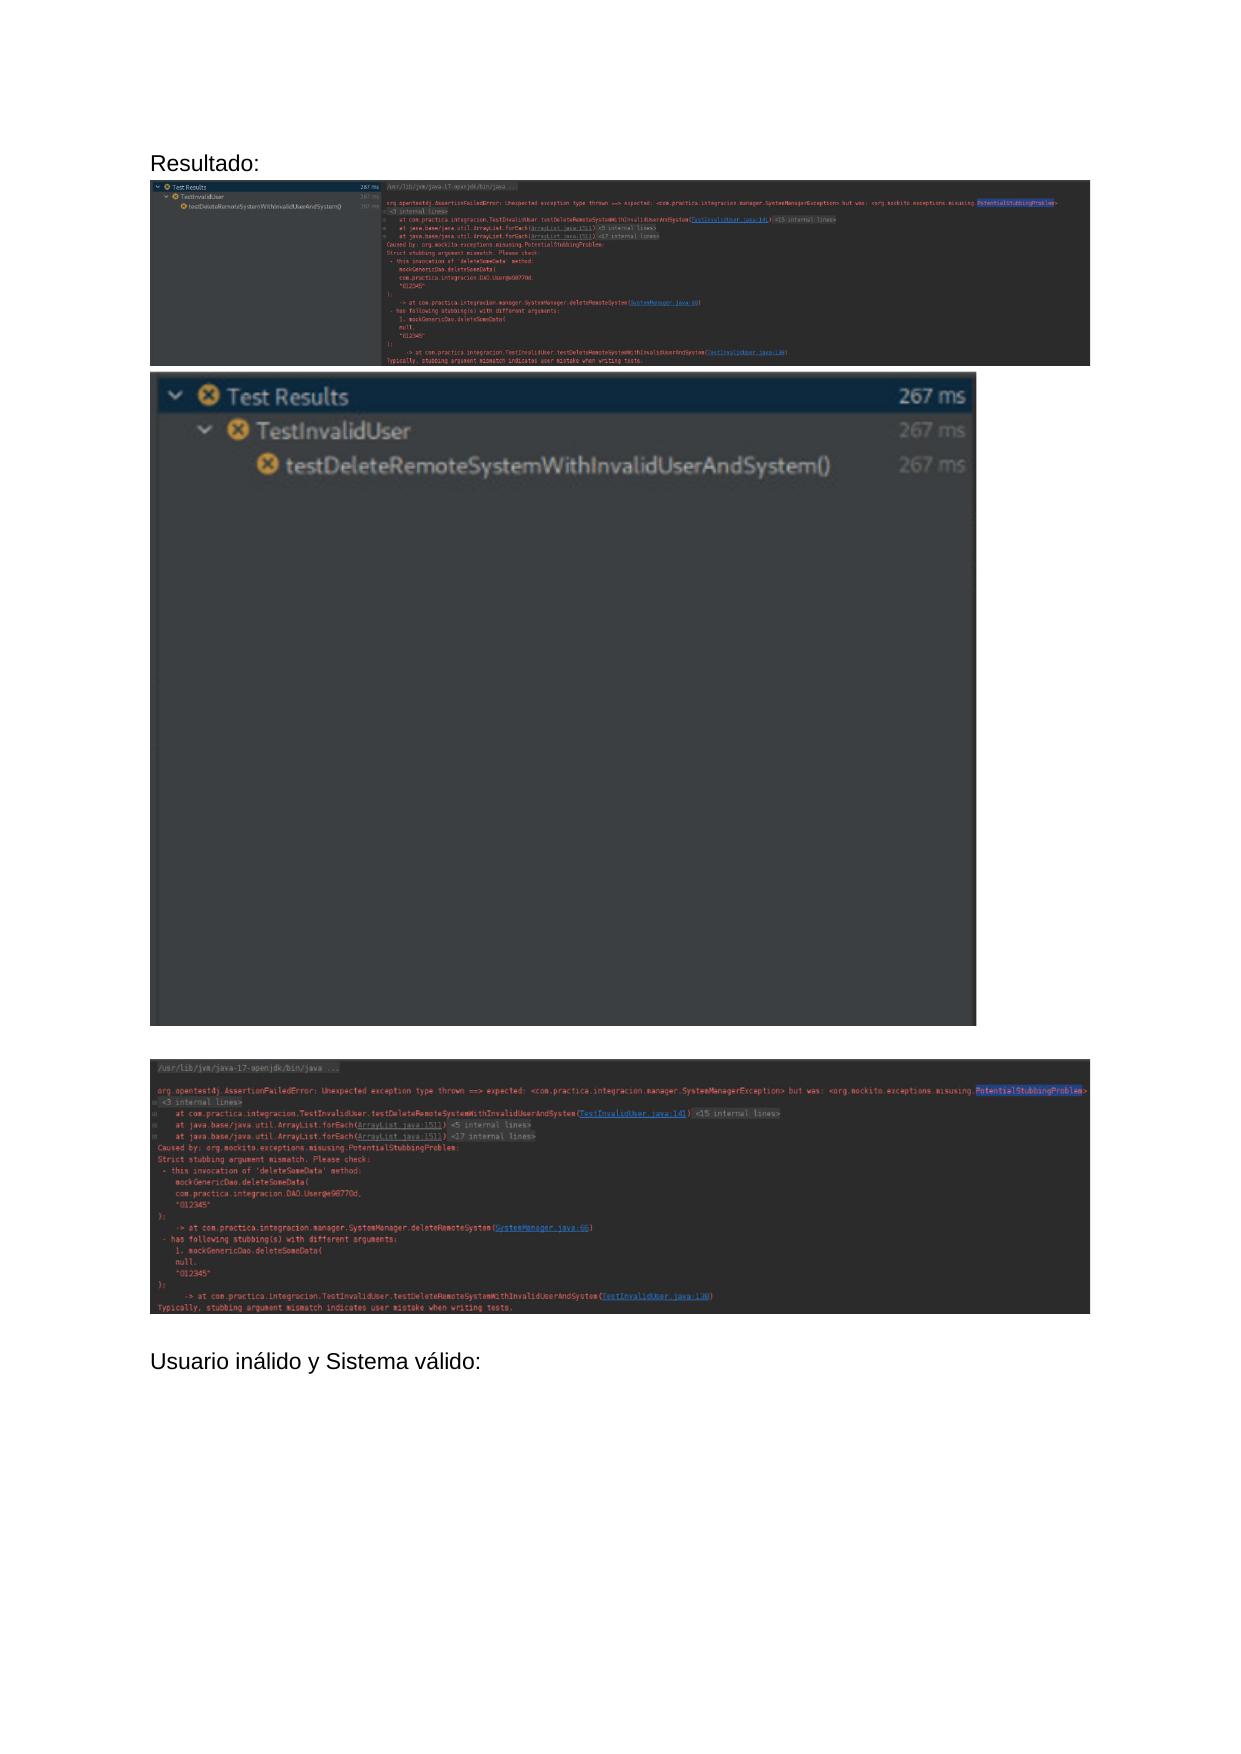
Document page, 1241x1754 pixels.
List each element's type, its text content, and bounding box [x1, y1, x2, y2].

text Usuario inálido y Sistema válido: [150, 1348, 1090, 1374]
picture [150, 369, 977, 1026]
picture [150, 1059, 1091, 1314]
text Resultado: [150, 150, 1090, 180]
picture [150, 180, 1091, 366]
